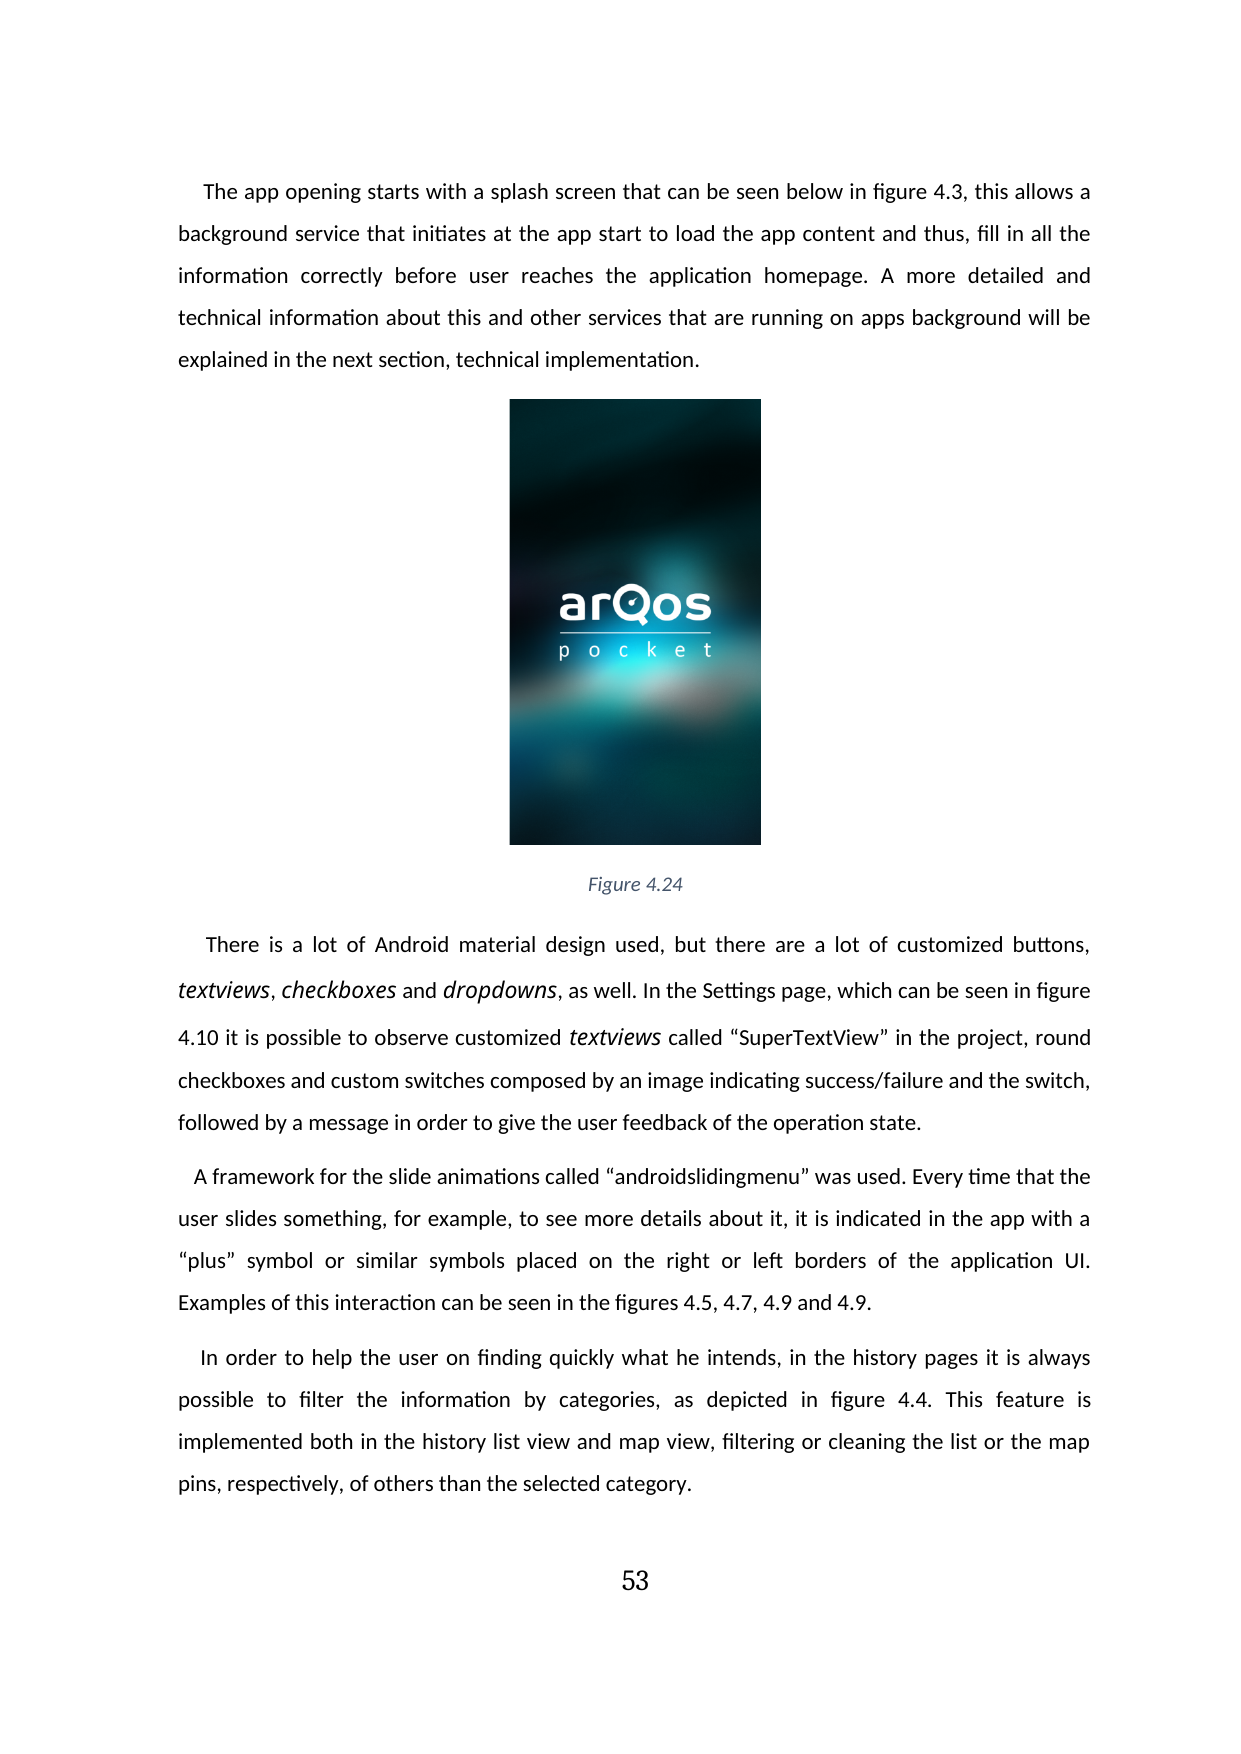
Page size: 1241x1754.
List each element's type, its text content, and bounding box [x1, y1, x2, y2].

text In order to help the user on finding what intends, in history pages it is always possible to filter the information by categories, as depicted in figure 4.4. This feature is implemented in the history list view and map view, filtering or cleaning the list or the map pins, respectively, of others than the selected category. [178, 1343, 1092, 1497]
text A framework for the slide animations called “androidslidingmenu” was used. Every time that the user slides something, for example, to see more details about it, it is indicated in the app with a “plus” symbol or similar symbols placed on the right or left borders of the application UI. Examples of this interaction can be seen in the figures 4.5, 4.7, 4.9 and 4.9. [178, 1162, 1092, 1316]
picture [509, 399, 761, 845]
text Figure 4 - ArQoS Pocket UI: Splash screen [178, 871, 1092, 897]
text There is a lot of Android material design used, but there are a lot of customized buttons, textviews, checkboxes and dropdowns, as well. In the Settings page, which can be seen in figure 4.10 it is possible to observe customized textviews called “SuperTextView”, round checkboxes and custom switches composed by an image indicating success/failure and the switch, followed by a message in order to give the user feedback of the operation state. [178, 930, 1092, 1136]
text The app opening starts with a splash screen that can be seen below in figure 4.3, this allows a background service that initiates at the app start to load the app content and thus, fill in all the information correctly before user reaches the application homepage. A more detailed and technical information about this and other services that are running on apps background will be explained in the next section, technical implementation. [178, 177, 1092, 373]
